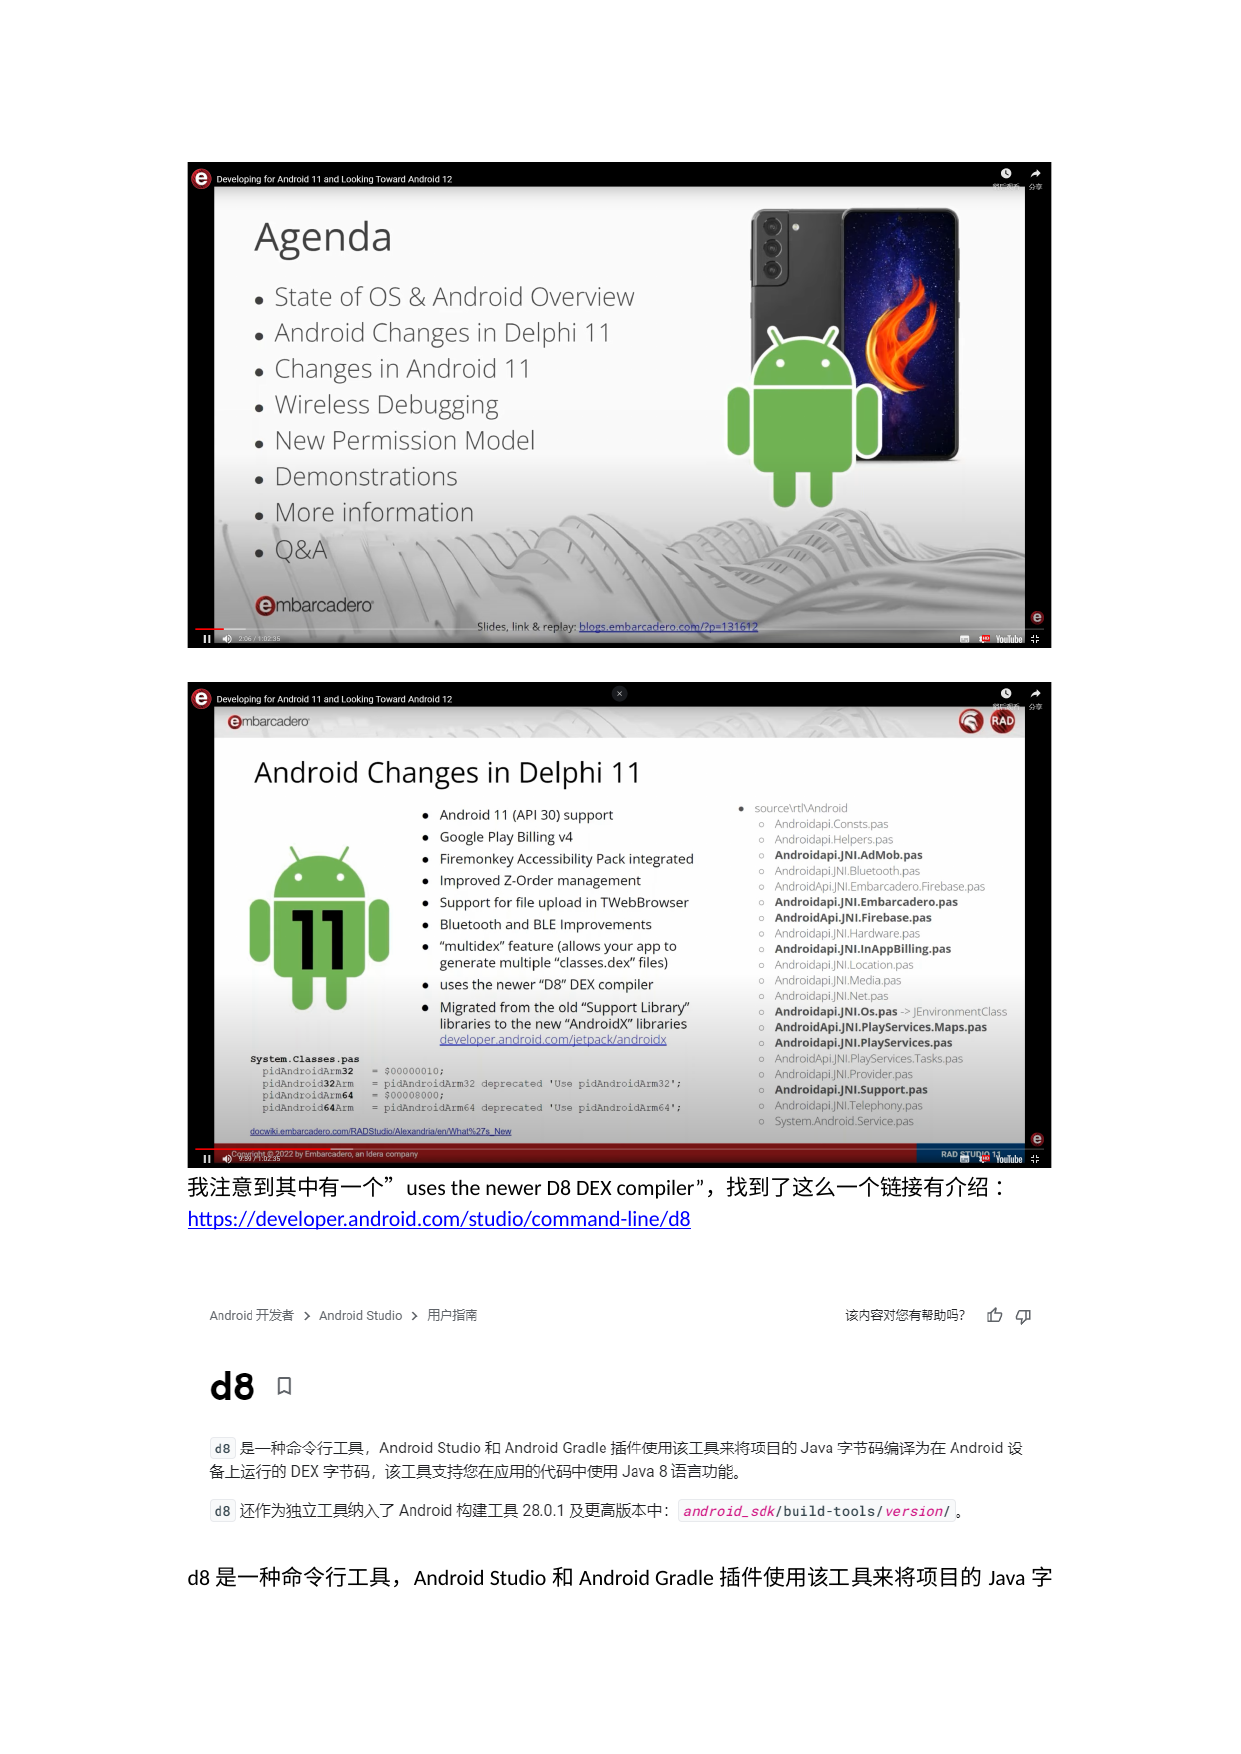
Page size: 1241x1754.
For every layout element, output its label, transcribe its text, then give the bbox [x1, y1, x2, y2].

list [187, 1559, 1053, 1592]
picture [187, 682, 1052, 1168]
picture [187, 162, 1052, 648]
list https://developer.android.com/studio/command-line/d8 [187, 1202, 1053, 1234]
picture [187, 1267, 1053, 1559]
list 我注意到其中有一个”uses the newer D8 DEX compiler”，找到了这么一个链接有介绍 ： [187, 1169, 1053, 1202]
